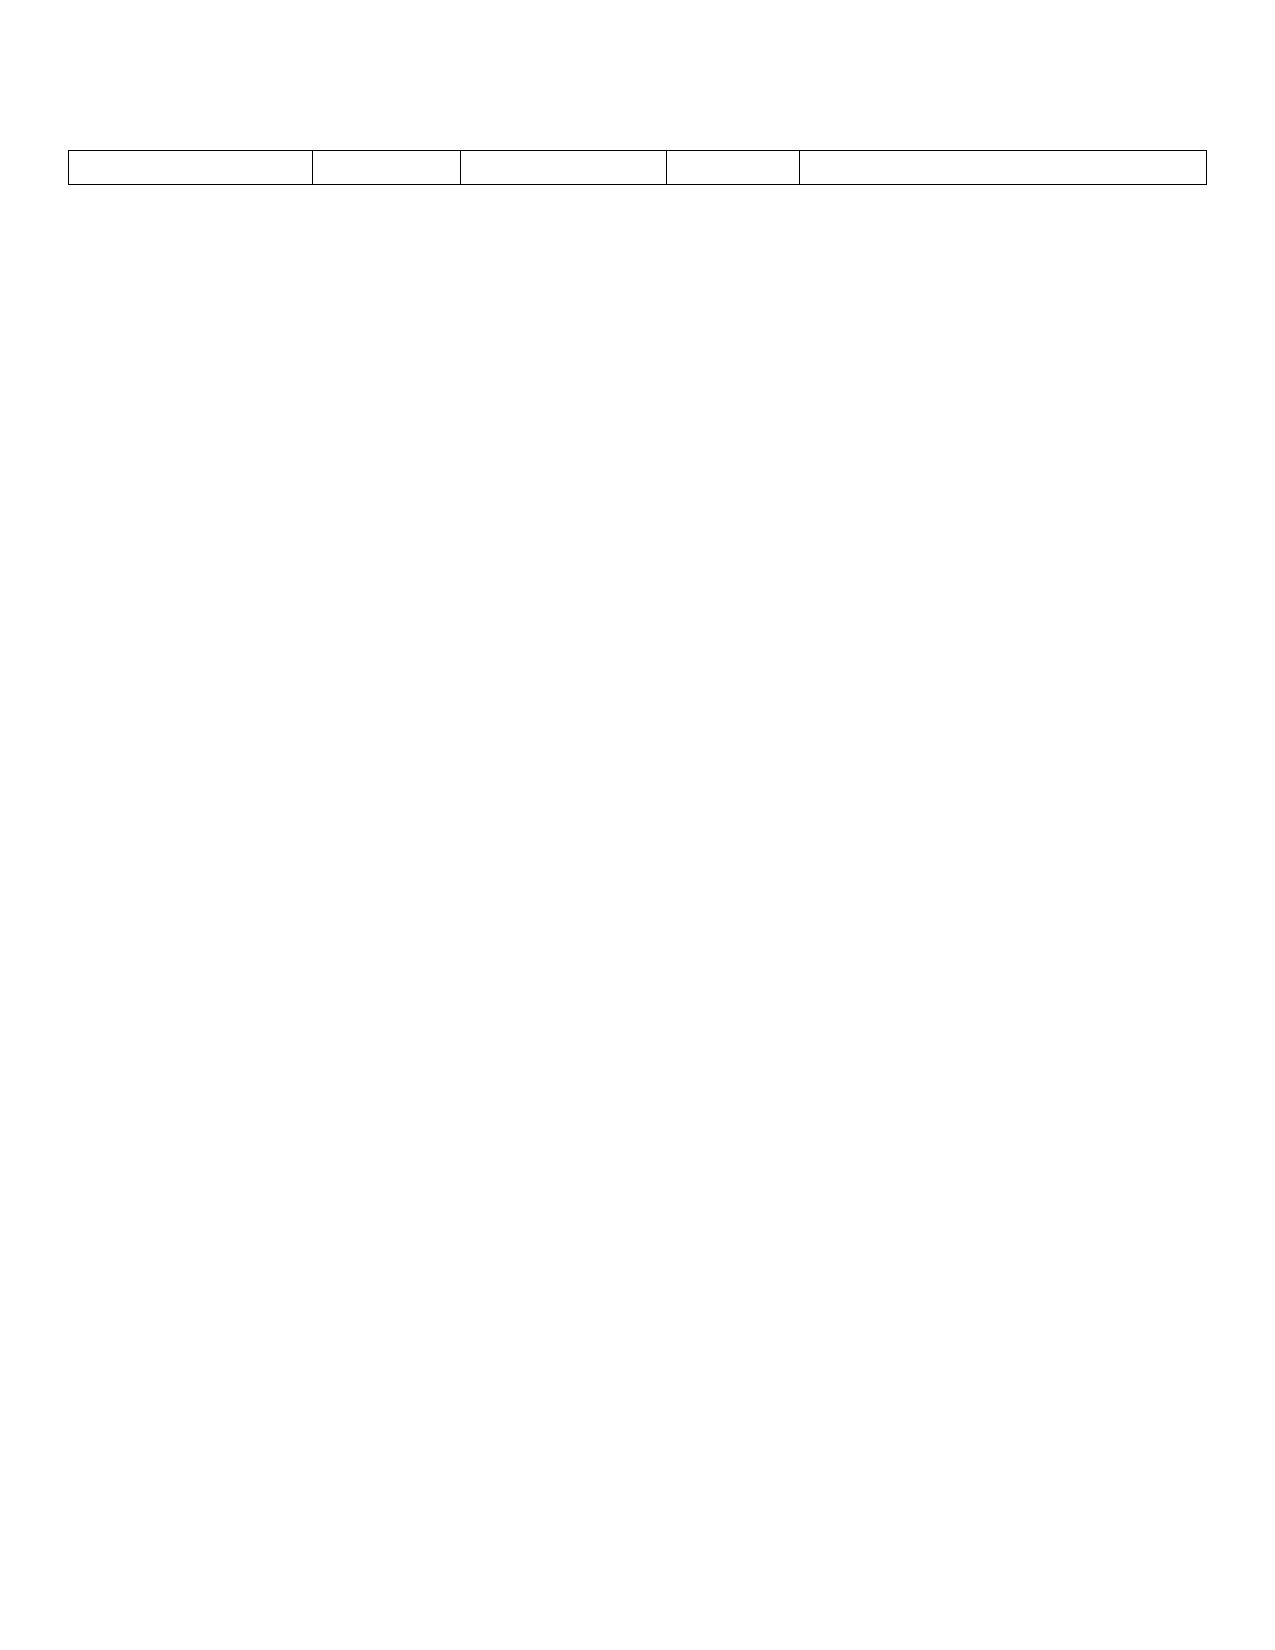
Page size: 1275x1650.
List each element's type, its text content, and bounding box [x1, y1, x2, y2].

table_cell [69, 151, 312, 184]
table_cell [800, 151, 1206, 184]
table_cell 2 months [313, 151, 460, 184]
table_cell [667, 151, 799, 184]
table_cell UPM [461, 151, 666, 184]
